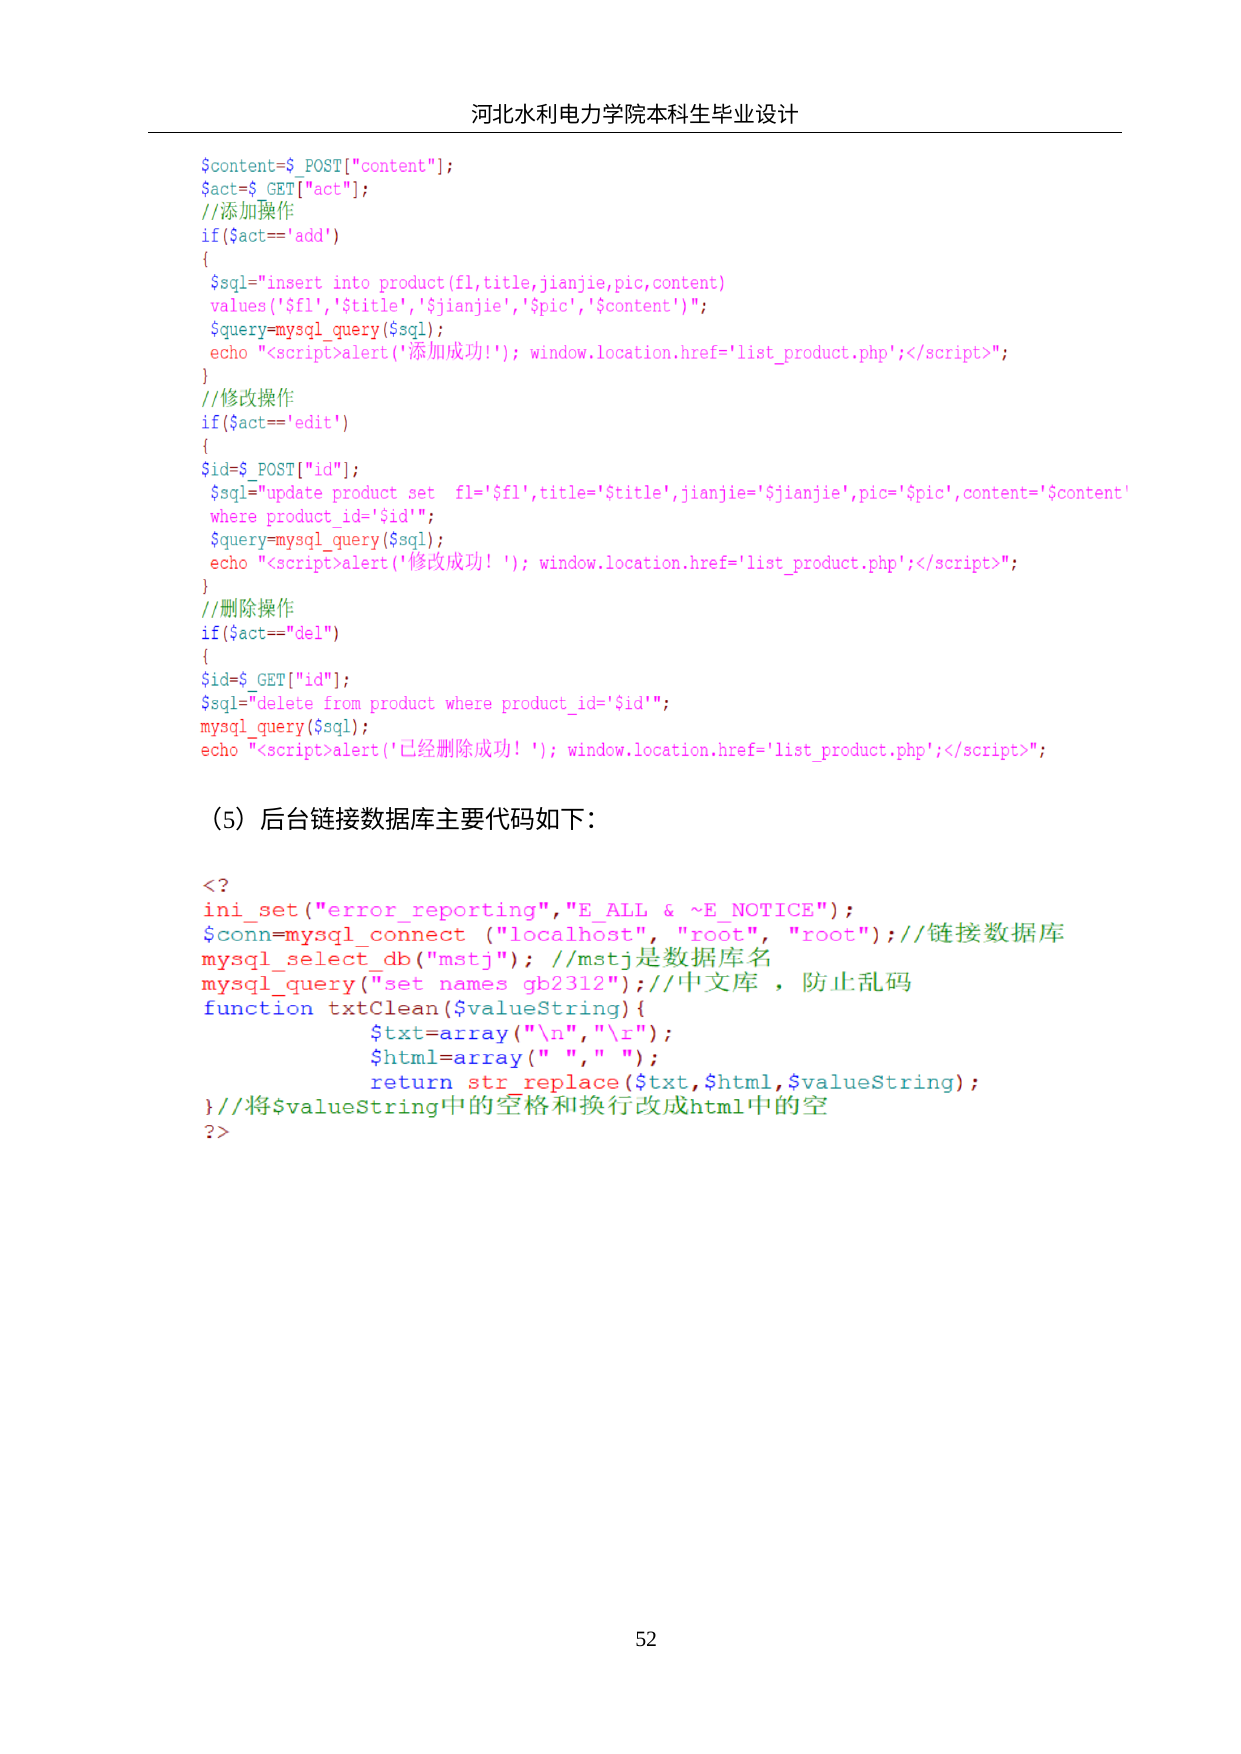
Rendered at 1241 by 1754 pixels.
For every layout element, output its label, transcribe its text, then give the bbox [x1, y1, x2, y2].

picture [201, 875, 1069, 1144]
text （5）后台链接数据库主要代码如下： [148, 785, 1122, 850]
picture [197, 155, 1128, 766]
